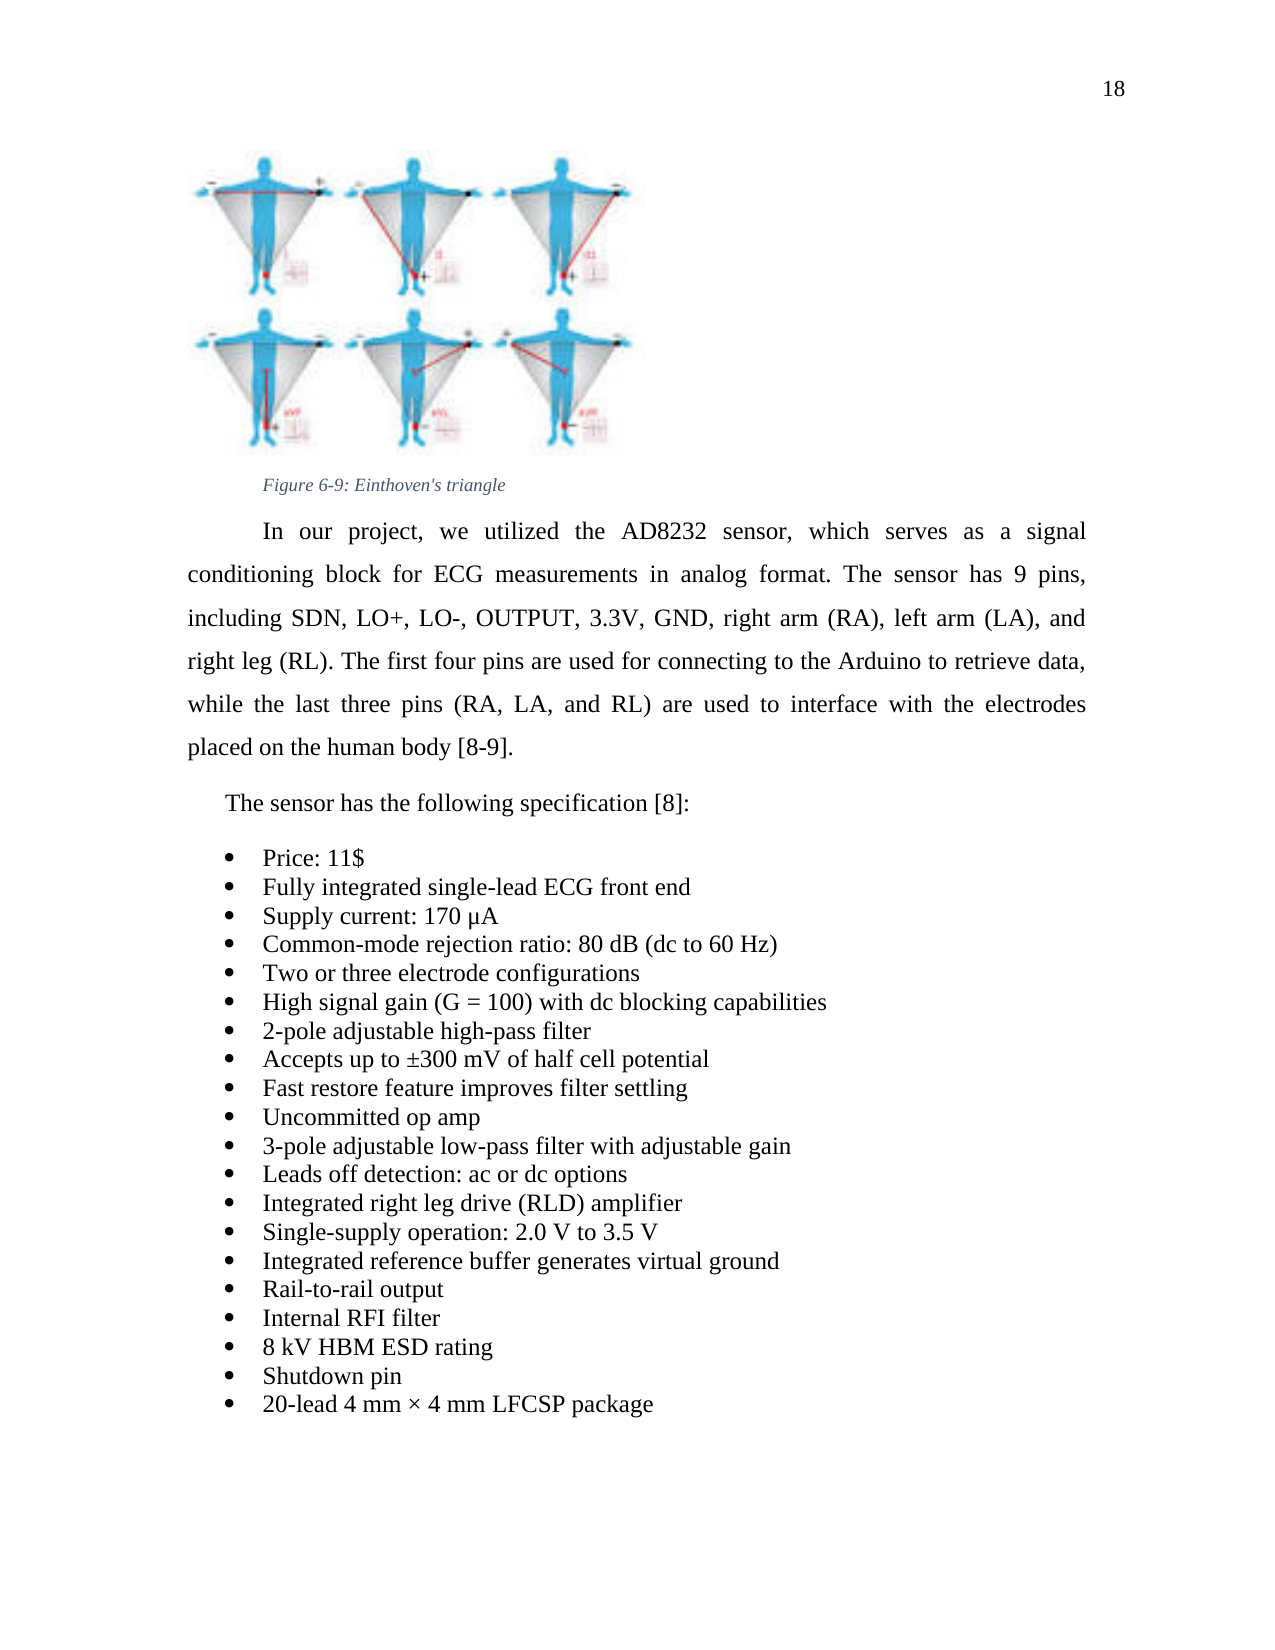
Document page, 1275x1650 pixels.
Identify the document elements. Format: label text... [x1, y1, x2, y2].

list Internal RFI filter [225, 1303, 1087, 1332]
list Two or three electrode configurations [225, 958, 1087, 987]
list 20-lead 4 mm × 4 mm LFCSP package [225, 1389, 1087, 1418]
picture [187, 150, 653, 461]
list High signal gain (G = 100) with dc blocking capabilities [225, 987, 1087, 1016]
text In our project, we utilized the AD8232 sensor, which serves as a signal conditioning block for ECG measurements in analog format. The sensor has 9 pins, including SDN, LO+, LO-, OUTPUT, 3.3V, GND, right arm (RA), left arm (LA), and right leg (RL). The first four pins are used for connecting to the Arduino to retrieve data, while the last three pins (RA, LA, and RL) are used to interface with the electrodes placed on the human body [8-9]. [187, 516, 1087, 761]
list Integrated reference buffer generates virtual ground [225, 1246, 1087, 1274]
list 3-pole adjustable low-pass filter with adjustable gain [225, 1131, 1087, 1159]
list Supply current: 170 μA [225, 901, 1087, 929]
list Leads off detection: ac or dc options [225, 1159, 1087, 1188]
list Rail-to-rail output [225, 1274, 1087, 1303]
list Shutdown pin [225, 1361, 1087, 1389]
list Fully integrated single-lead ECG front end [225, 872, 1087, 901]
text The sensor has the following specification [8]: [187, 788, 1087, 816]
list Single-supply operation: 2.0 V to 3.5 V [225, 1217, 1087, 1246]
list Common-mode rejection ratio: 80 dB (dc to 60 Hz) [225, 929, 1087, 958]
list Price: 11$ [225, 843, 1087, 872]
list 8 kV HBM ESD rating [225, 1332, 1087, 1361]
list Integrated right leg drive (RLD) amplifier [225, 1188, 1087, 1217]
list Accepts up to ±300 mV of half cell potential [225, 1044, 1087, 1073]
list Fast restore feature improves filter settling [225, 1073, 1087, 1102]
list 2-pole adjustable high-pass filter [225, 1016, 1087, 1044]
list Uncommitted op amp [225, 1102, 1087, 1131]
